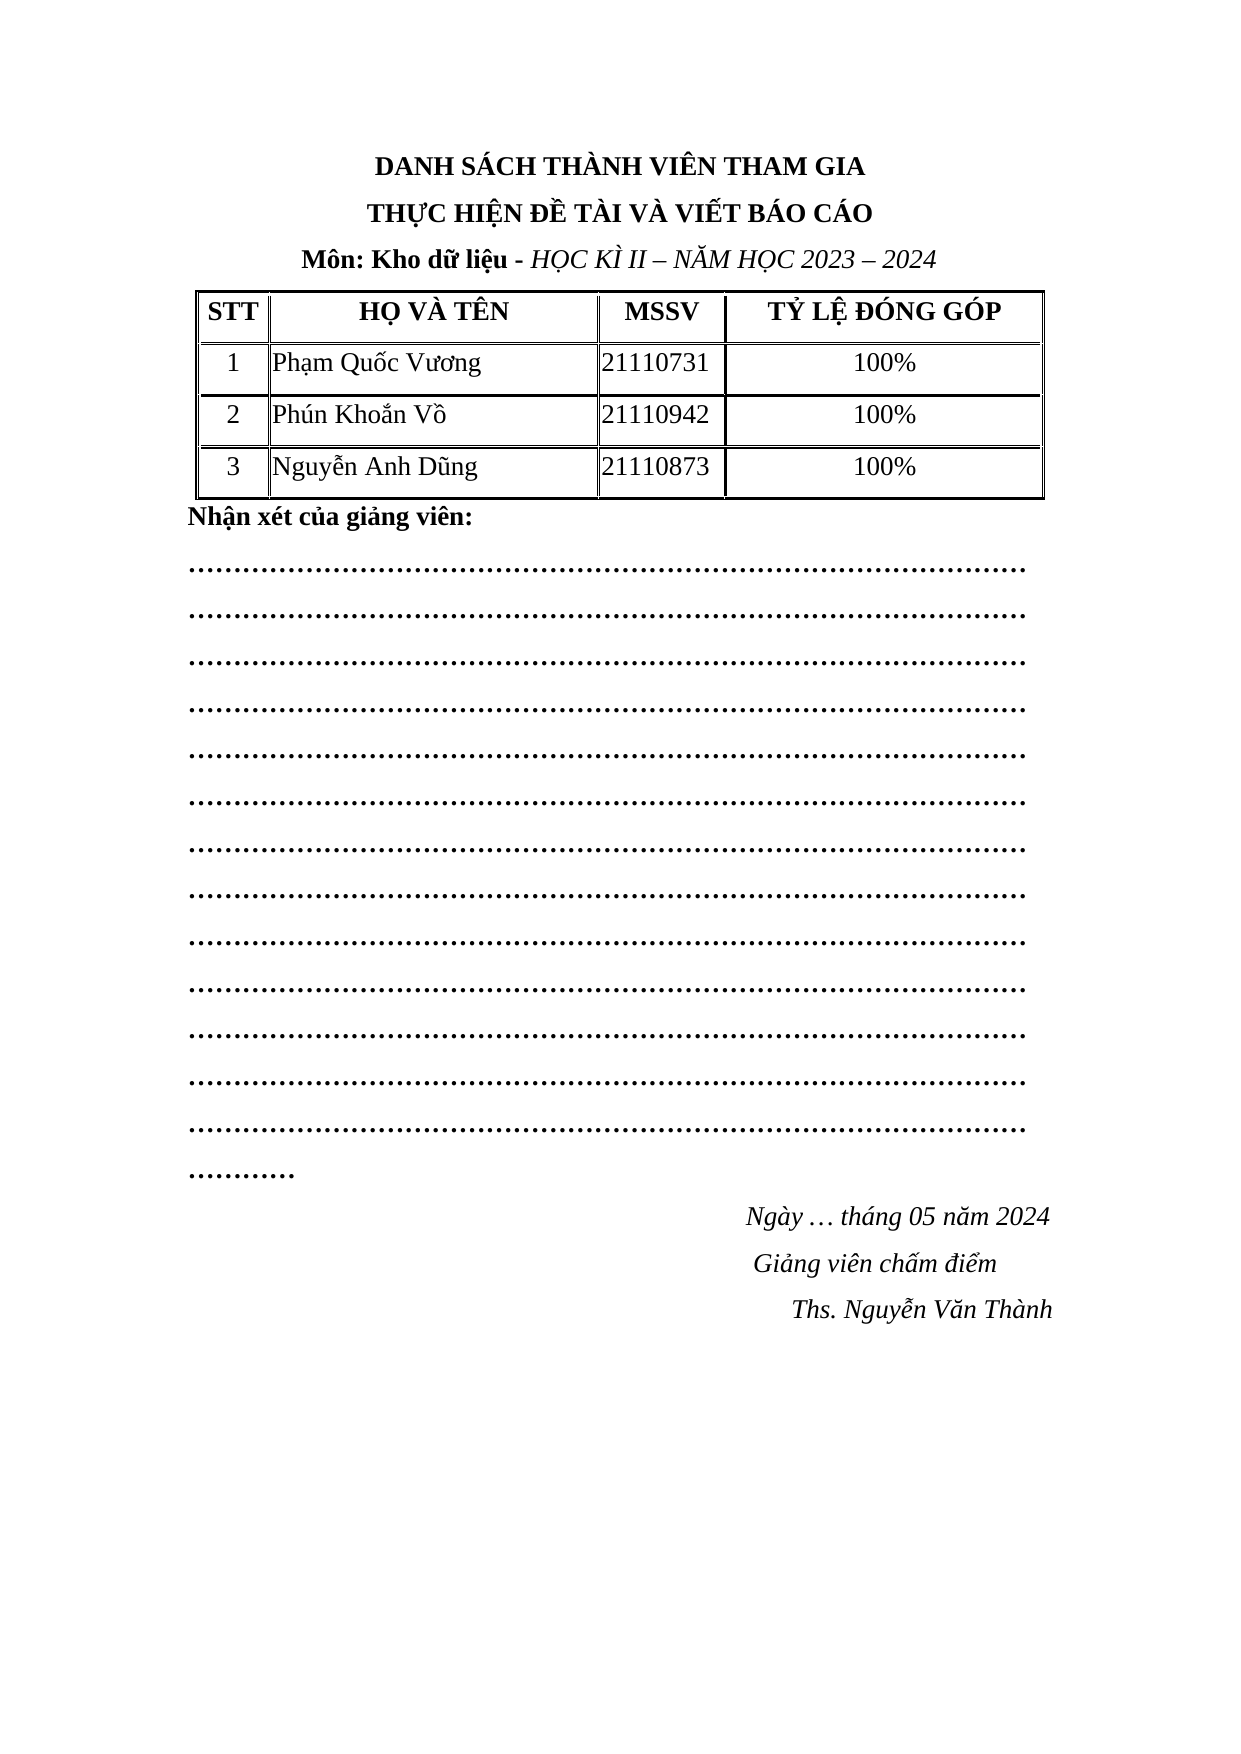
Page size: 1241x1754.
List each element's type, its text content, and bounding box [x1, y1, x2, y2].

table_header MSSV [599, 292, 725, 342]
table_header TỶ LỆ ĐÓNG GÓP [725, 293, 1042, 342]
text Ngày … tháng 05 năm 2024 [187, 1200, 1053, 1231]
text DANH SÁCH THÀNH VIÊN THAM GIA [187, 150, 1053, 181]
table_cell Phạm Quốc Vương [271, 345, 597, 393]
text Giảng viên chấm điểm [187, 1247, 1053, 1278]
table_cell 3 [197, 445, 269, 497]
text Môn: Kho dữ liệu - HỌC KÌ II – NĂM HỌC 2023 – 2024 [187, 243, 1053, 274]
table_cell 100% [725, 445, 1043, 497]
text Ths. Nguyễn Văn Thành [187, 1294, 1053, 1325]
table_cell 21110873 [599, 449, 725, 497]
table_cell 100% [727, 394, 1043, 445]
table_cell 21110731 [600, 345, 724, 393]
table_header STT [199, 293, 269, 342]
text THỰC HIỆN ĐỀ TÀI VÀ VIẾT BÁO CÁO [187, 197, 1053, 228]
table_header HỌ VÀ TÊN [270, 293, 599, 342]
table_cell Phún Khoắn Vồ [271, 397, 597, 445]
table_cell 100% [727, 342, 1042, 393]
text …………………………………………………………………………………………………………………………………………………………………………………………………………………………………………………………………………………………………………………………………………………………………………………………………………………………………………………………………………………………………………………………………………………………………………………………………………………………………………………………………………………………………………………………………………………………………………………………………………………………………………………………………………………………………………………………………………………………………………………………………………………………………………………………………………………………………………………………… [187, 547, 1053, 1185]
text Nhận xét của giảng viên: [187, 500, 1053, 531]
table_cell 1 [199, 342, 268, 393]
table_cell 2 [197, 394, 268, 445]
table_cell Nguyễn Anh Dũng [270, 448, 599, 497]
table_cell 21110942 [600, 397, 724, 445]
